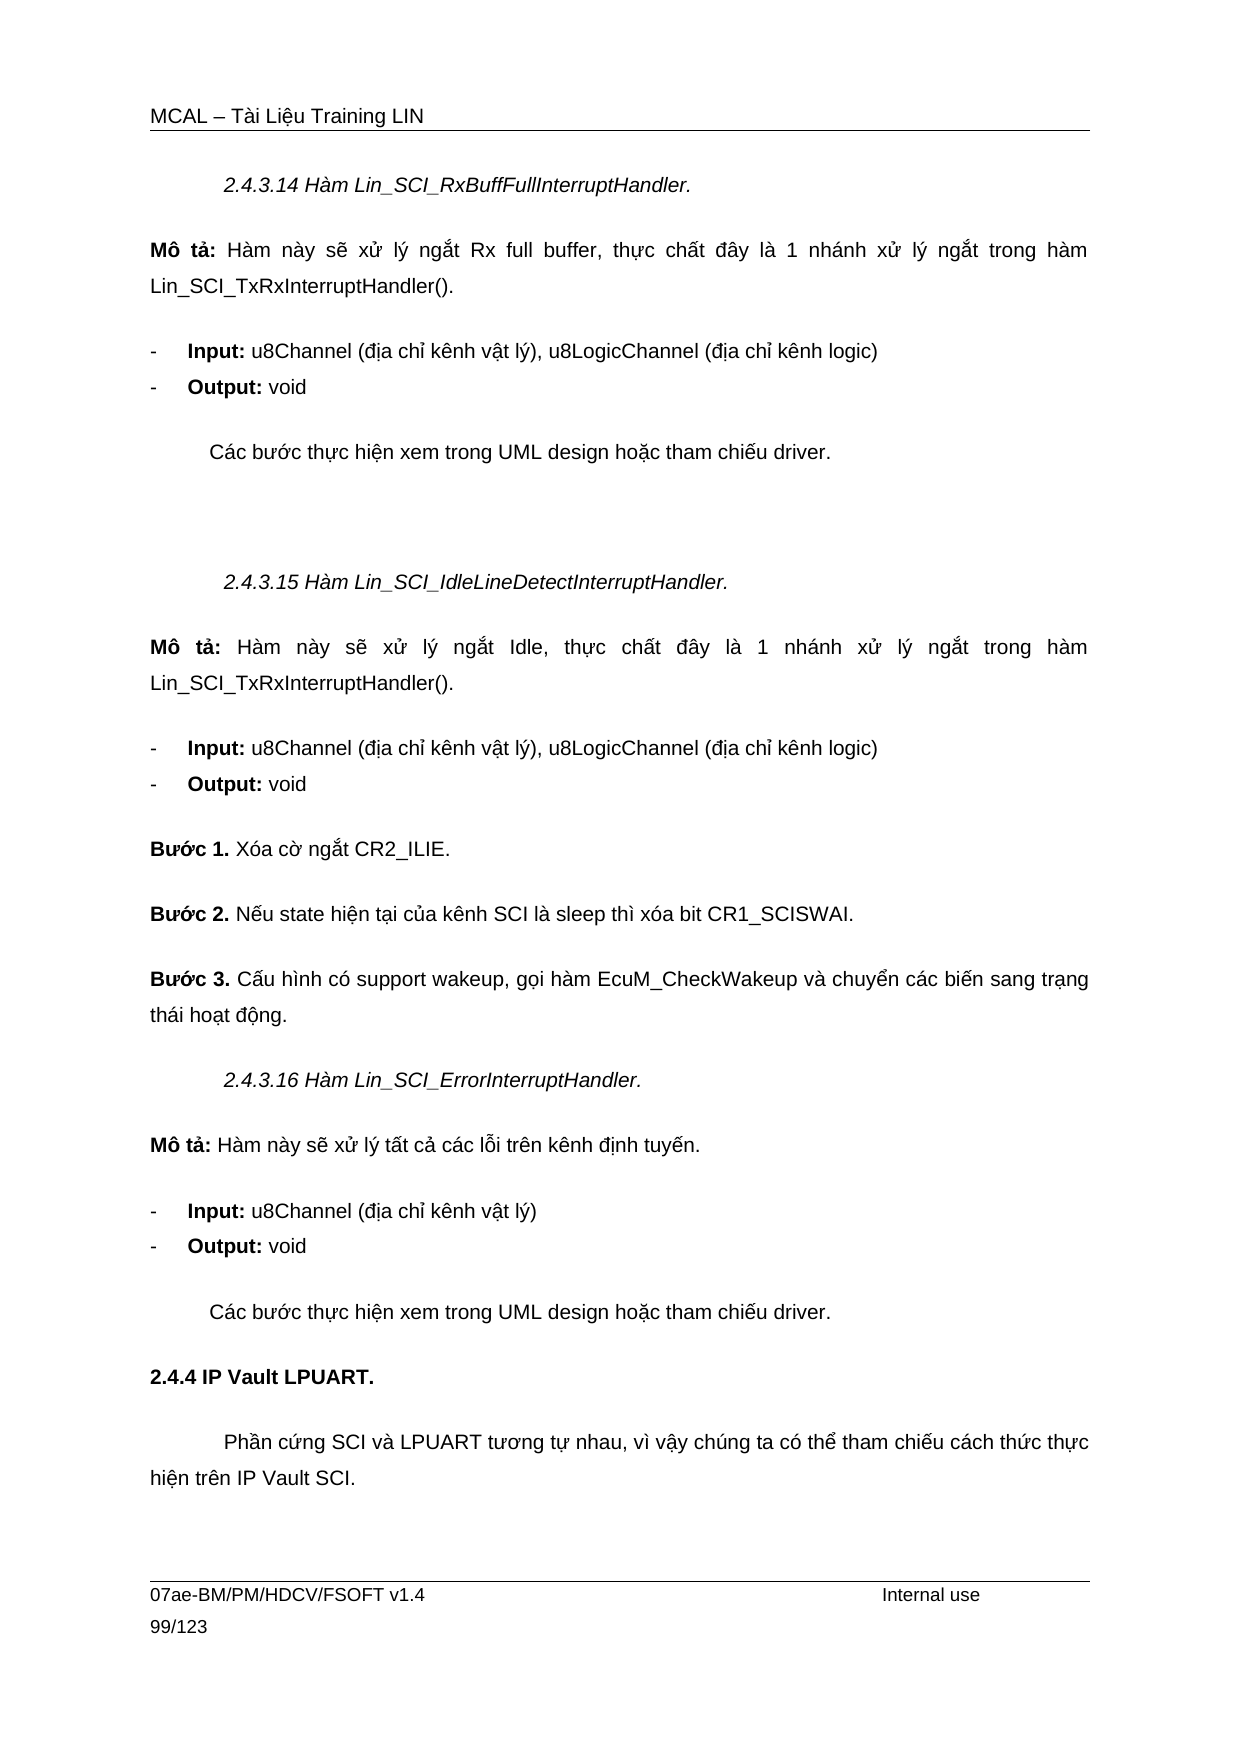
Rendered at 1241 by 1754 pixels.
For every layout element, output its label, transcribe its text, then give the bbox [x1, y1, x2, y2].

subtitle 2.4.3.14 Hàm Lin_SCI_RxBuffFullInterruptHandler. [223, 172, 1090, 196]
subtitle 2.4.3.15 Hàm Lin_SCI_IdleLineDetectInterruptHandler. [223, 570, 1090, 594]
text Mô tả: Hàm này sẽ xử lý ngắt Rx full buffer, thực chất đây là 1 nhánh xử lý ngắt trong hàm Lin_SCI_TxRxInterruptHandler(). [150, 237, 1090, 297]
list Input: u8Channel (địa chỉ kênh vật lý) [150, 1198, 1090, 1222]
subtitle 2.4.4 IP Vault LPUART. [150, 1364, 1090, 1388]
text Bước 2. Nếu state hiện tại của kênh SCI là sleep thì xóa bit CR1_SCISWAI. [150, 902, 1090, 926]
list Output: void [150, 772, 1090, 796]
text Mô tả: Hàm này sẽ xử lý ngắt Idle, thực chất đây là 1 nhánh xử lý ngắt trong hàm Lin_SCI_TxRxInterruptHandler(). [150, 635, 1090, 695]
subtitle 2.4.3.16 Hàm Lin_SCI_ErrorInterruptHandler. [223, 1068, 1090, 1092]
text Các bước thực hiện xem trong UML design hoặc tham chiếu driver. [150, 1299, 1090, 1323]
text Bước 1. Xóa cờ ngắt CR2_ILIE. [150, 837, 1090, 861]
list Input: u8Channel (địa chỉ kênh vật lý), u8LogicChannel (địa chỉ kênh logic) [150, 736, 1090, 760]
list Output: void [150, 1234, 1090, 1258]
list Input: u8Channel (địa chỉ kênh vật lý), u8LogicChannel (địa chỉ kênh logic) [150, 338, 1090, 362]
text Phần cứng SCI và LPUART tương tự nhau, vì vậy chúng ta có thể tham chiếu cách thức thực hiện trên IP Vault SCI. [150, 1430, 1090, 1489]
text Các bước thực hiện xem trong UML design hoặc tham chiếu driver. [150, 439, 1090, 463]
text Mô tả: Hàm này sẽ xử lý tất cả các lỗi trên kênh định tuyến. [150, 1133, 1090, 1157]
list Output: void [150, 374, 1090, 398]
text Bước 3. Cấu hình có support wakeup, gọi hàm EcuM_CheckWakeup và chuyển các biến sang trạng thái hoạt động. [150, 967, 1090, 1027]
